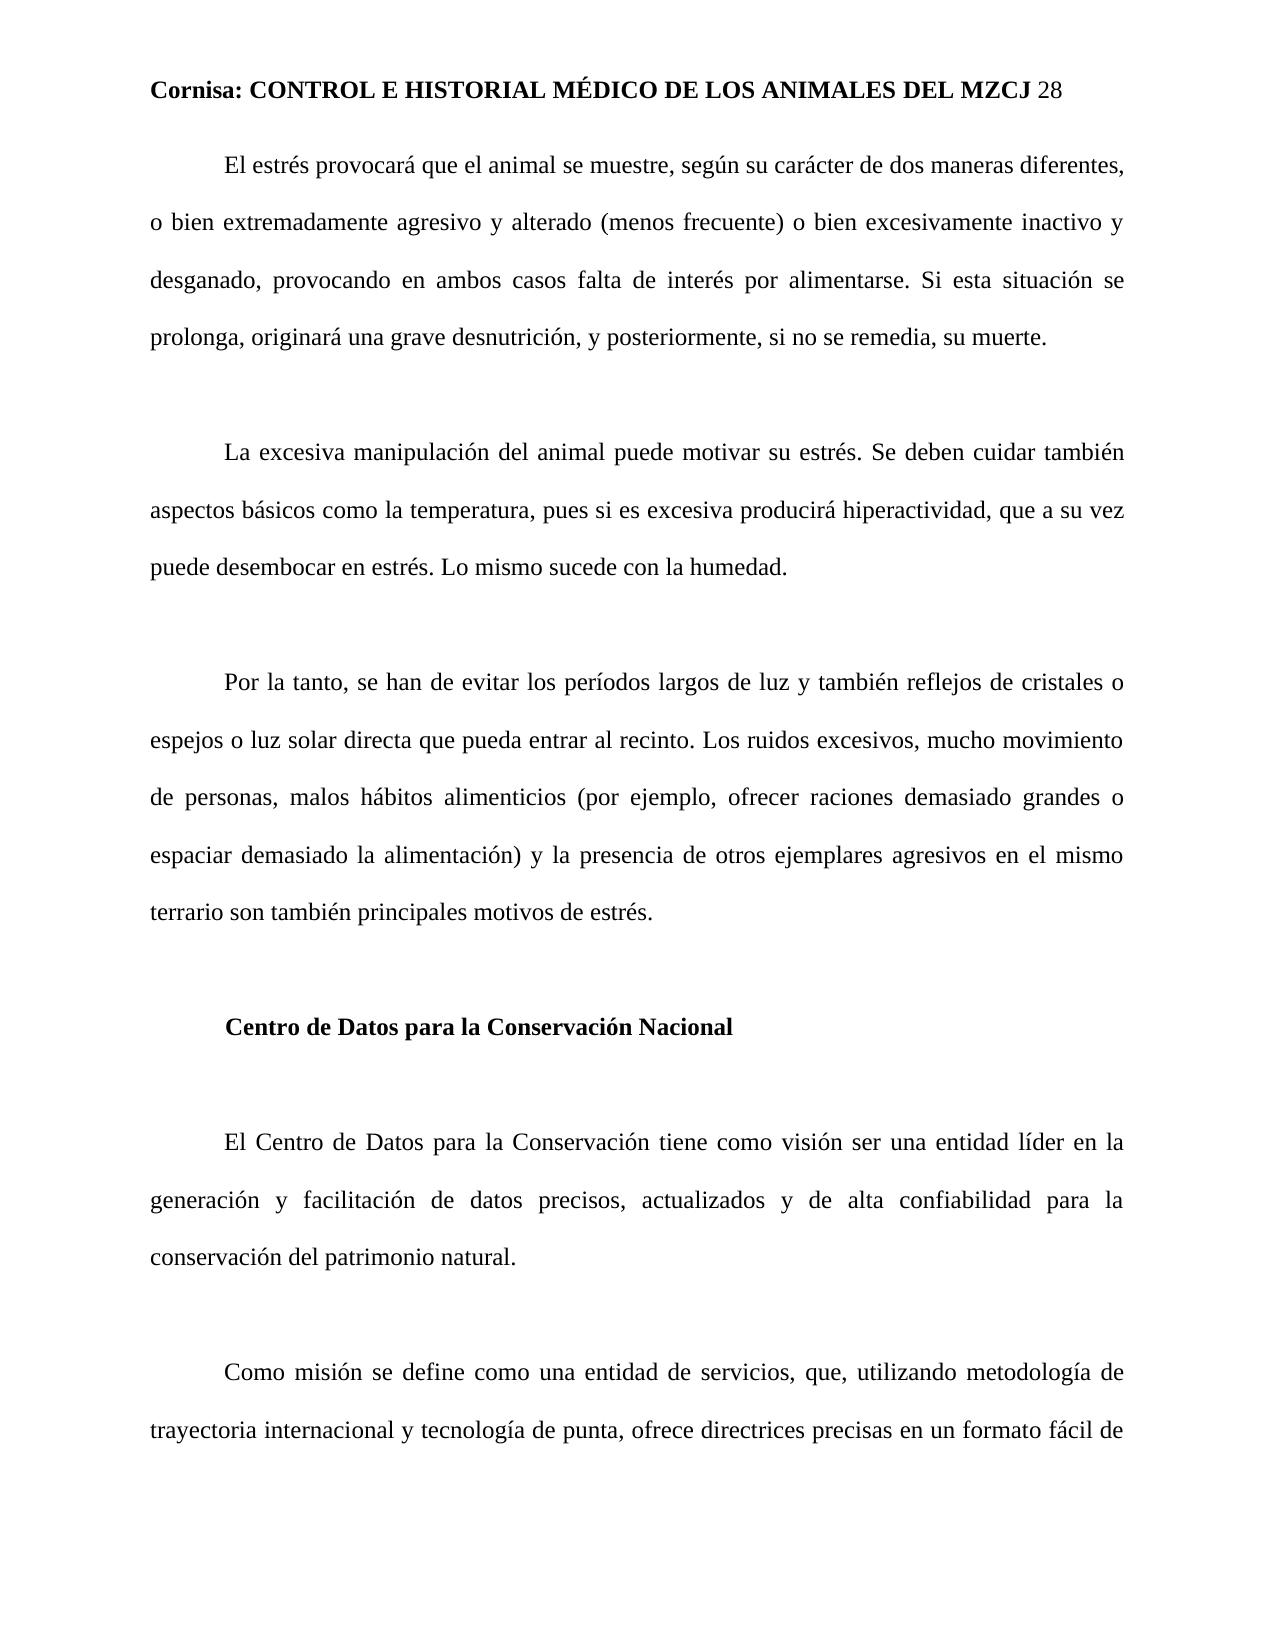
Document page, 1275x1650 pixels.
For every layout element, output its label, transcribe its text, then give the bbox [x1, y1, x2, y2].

text El estrés provocará que el animal se muestre, según su carácter de dos maneras diferentes, o bien extremadamente agresivo y alterado (menos frecuente) o bien excesivamente inactivo y desganado, provocando en ambos casos falta de interés por alimentarse. Si esta situación se prolonga, originará una grave desnutrición, y posteriormente, si no se remedia, su muerte. [150, 150, 1125, 351]
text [150, 1357, 1125, 1444]
text La excesiva manipulación del animal puede motivar su estrés. Se deben cuidar también aspectos básicos como la temperatura, pues si es excesiva producirá hiperactividad, que a su vez puede desembocar en estrés. Lo mismo sucede con la humedad. [150, 437, 1125, 581]
text El Centro de Datos para la Conservación tiene como visión ser una entidad líder en la generación y facilitación de datos precisos, actualizados y de alta confiabilidad para la conservación del patrimonio natural. [150, 1127, 1125, 1271]
subtitle Centro de Datos para la Conservación Nacional [187, 1012, 1125, 1041]
text Por la tanto, se han de evitar los períodos largos de luz y también reflejos de cristales o espejos o luz solar directa que pueda entrar al recinto. Los ruidos excesivos, mucho movimiento de personas, malos hábitos alimenticios (por ejemplo, ofrecer raciones demasiado grandes o espaciar demasiado la alimentación) y la presencia de otros ejemplares agresivos en el mismo terrario son también principales motivos de estrés. [150, 667, 1125, 926]
